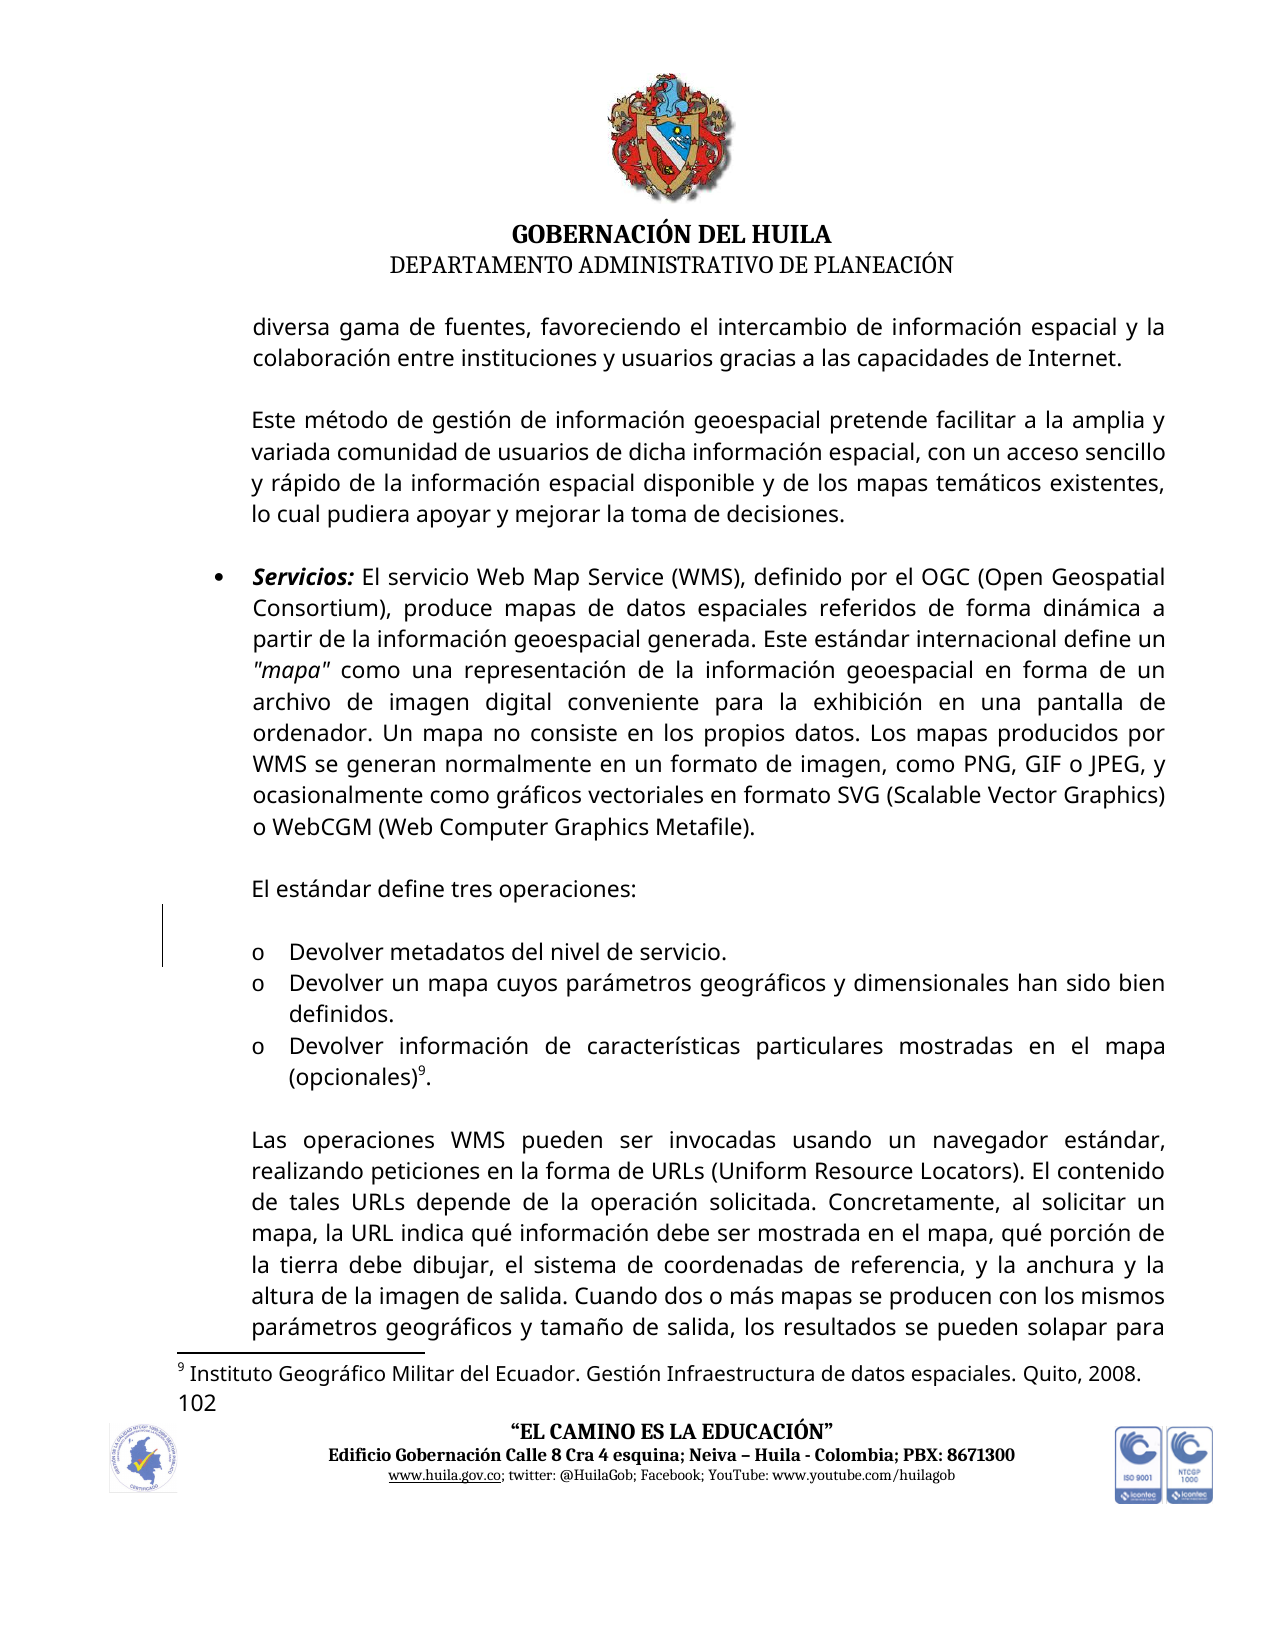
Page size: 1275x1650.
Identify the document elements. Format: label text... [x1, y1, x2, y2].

list Servicios: El servicio Web Map Service (WMS), definido por el OGC (Open Geospatial Consortium), produce mapas de datos espaciales referidos de forma dinámica a partir de la información geoespacial generada. Este estándar internacional define un "mapa" como una representación de la información geoespacial en forma de un archivo de imagen digital conveniente para la exhibición en una pantalla de ordenador. Un mapa no consiste en los propios datos. Los mapas producidos por WMS se generan normalmente en un formato de imagen, como PNG, GIF o JPEG, y ocasionalmente como gráficos vectoriales en formato SVG (Scalable Vector Graphics) o WebCGM (Web Computer Graphics Metafile). [215, 561, 1167, 842]
list Devolver metadatos del nivel de servicio. [251, 936, 1167, 967]
picture [607, 73, 737, 204]
picture [109, 1423, 178, 1493]
list Devolver información de características particulares mostradas en el mapa (opcionales). [251, 1030, 1167, 1092]
list Devolver un mapa cuyos parámetros geográficos y dimensionales han sido bien definidos. [251, 967, 1167, 1030]
text Este método de gestión de información geoespacial pretende facilitar a la amplia y variada comunidad de usuarios de dicha información espacial, con un acceso sencillo y rápido de la información espacial disponible y de los mapas temáticos existentes, lo cual pudiera apoyar y mejorar la toma de decisiones. [251, 404, 1167, 529]
text El estándar define tres operaciones: [251, 873, 1167, 904]
picture [1114, 1425, 1214, 1504]
